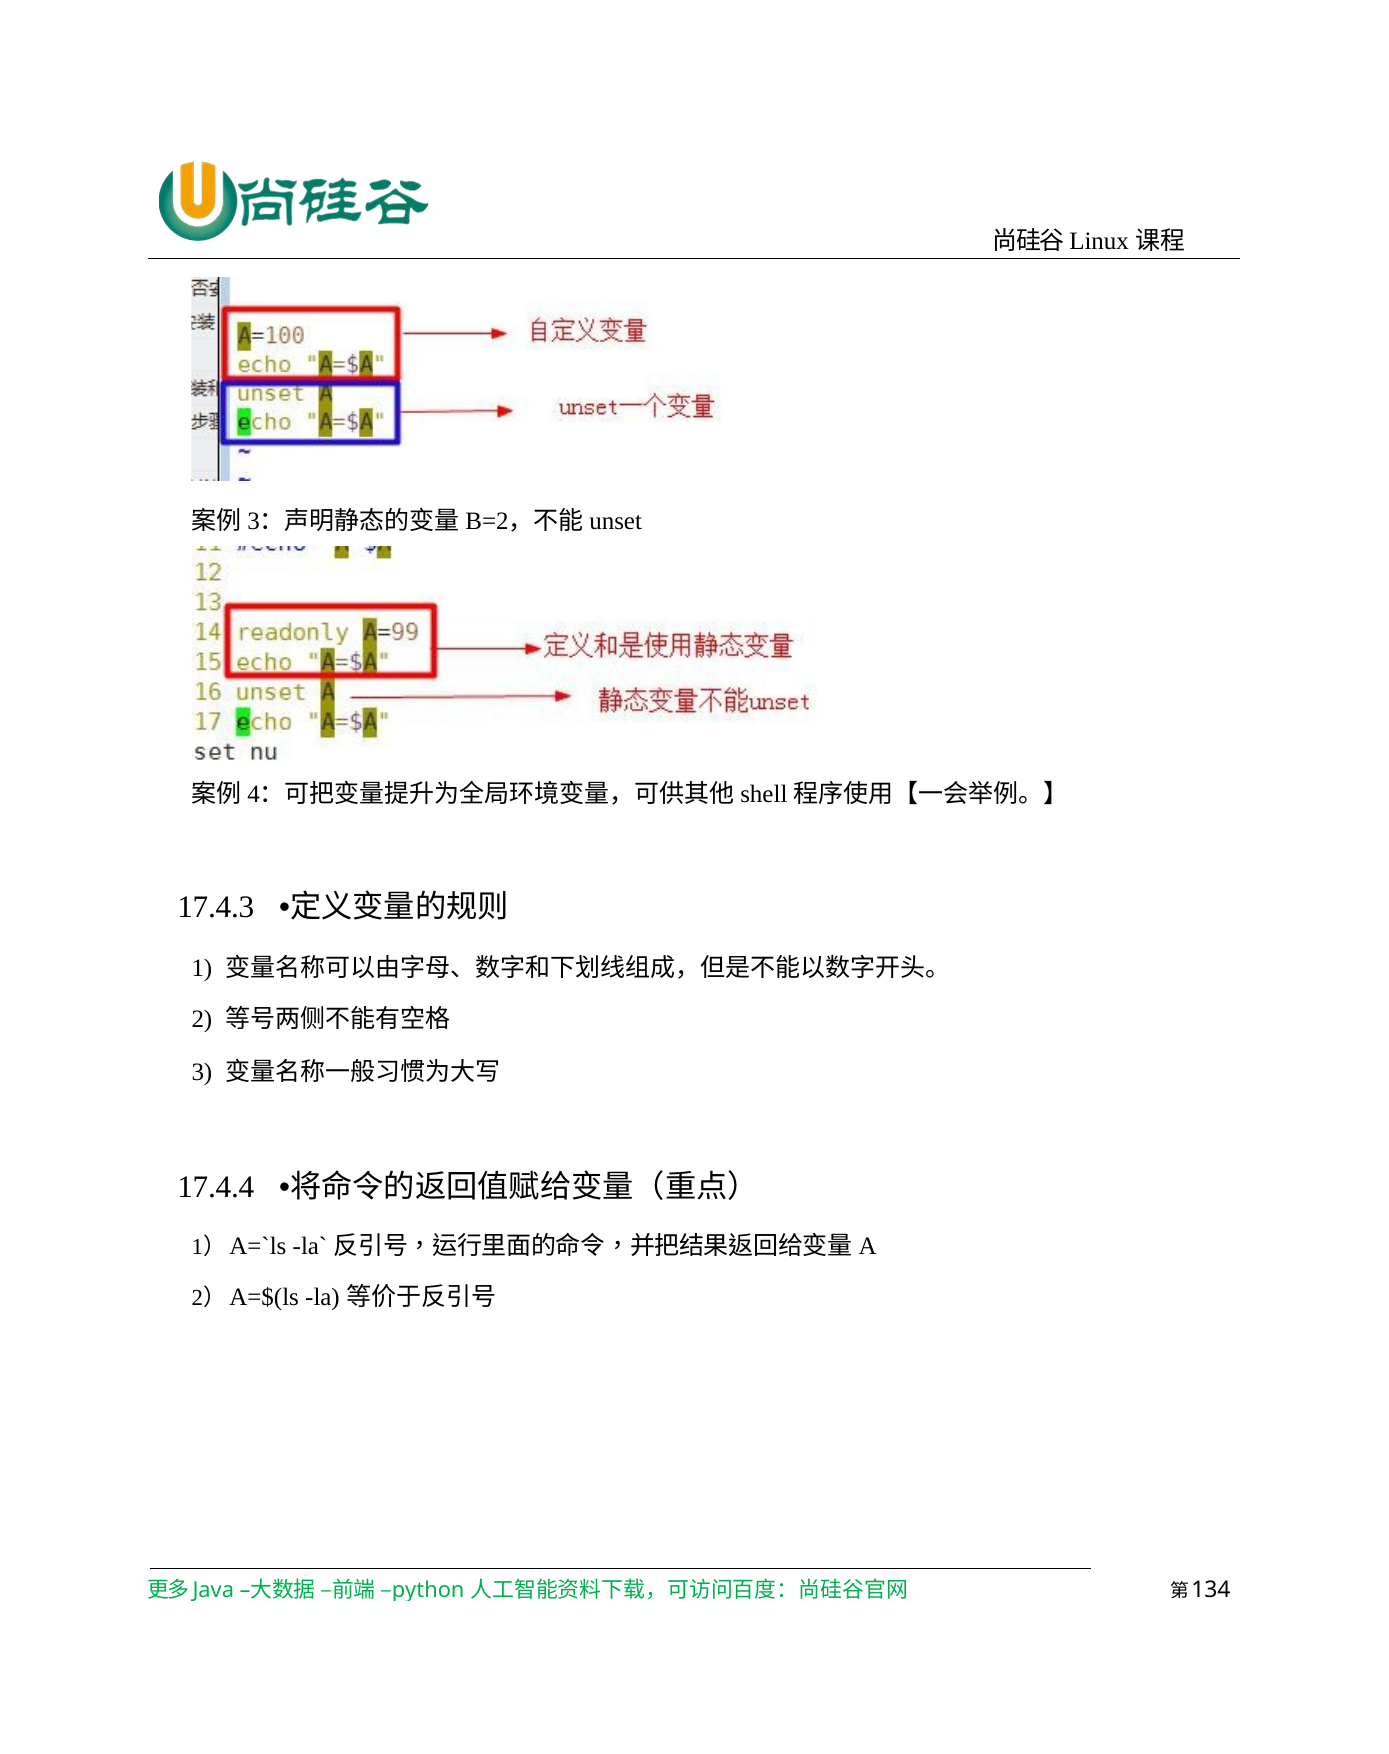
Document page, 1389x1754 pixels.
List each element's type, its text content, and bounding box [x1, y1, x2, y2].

list 等号两侧不能有空格 [191, 1000, 1345, 1034]
subtitle •将命令的返回值赋给变量（重点） [177, 1161, 1345, 1206]
subtitle •定义变量的规则 [177, 884, 1345, 926]
picture [158, 161, 429, 241]
list 变量名称可以由字母、数字和下划线组成，但是不能以数字开头。 [191, 947, 1345, 983]
picture [191, 277, 722, 481]
list A=`ls -la` 反引号，运行里面的命令，并把结果返回给变量 A [191, 1227, 1345, 1261]
text 案例 3：声明静态的变量 B=2，不能 unset [191, 501, 1345, 537]
picture [191, 546, 870, 763]
list 变量名称一般习惯为大写 [191, 1051, 1345, 1087]
list A=$(ls -la) 等价于反引号 [191, 1278, 1345, 1312]
